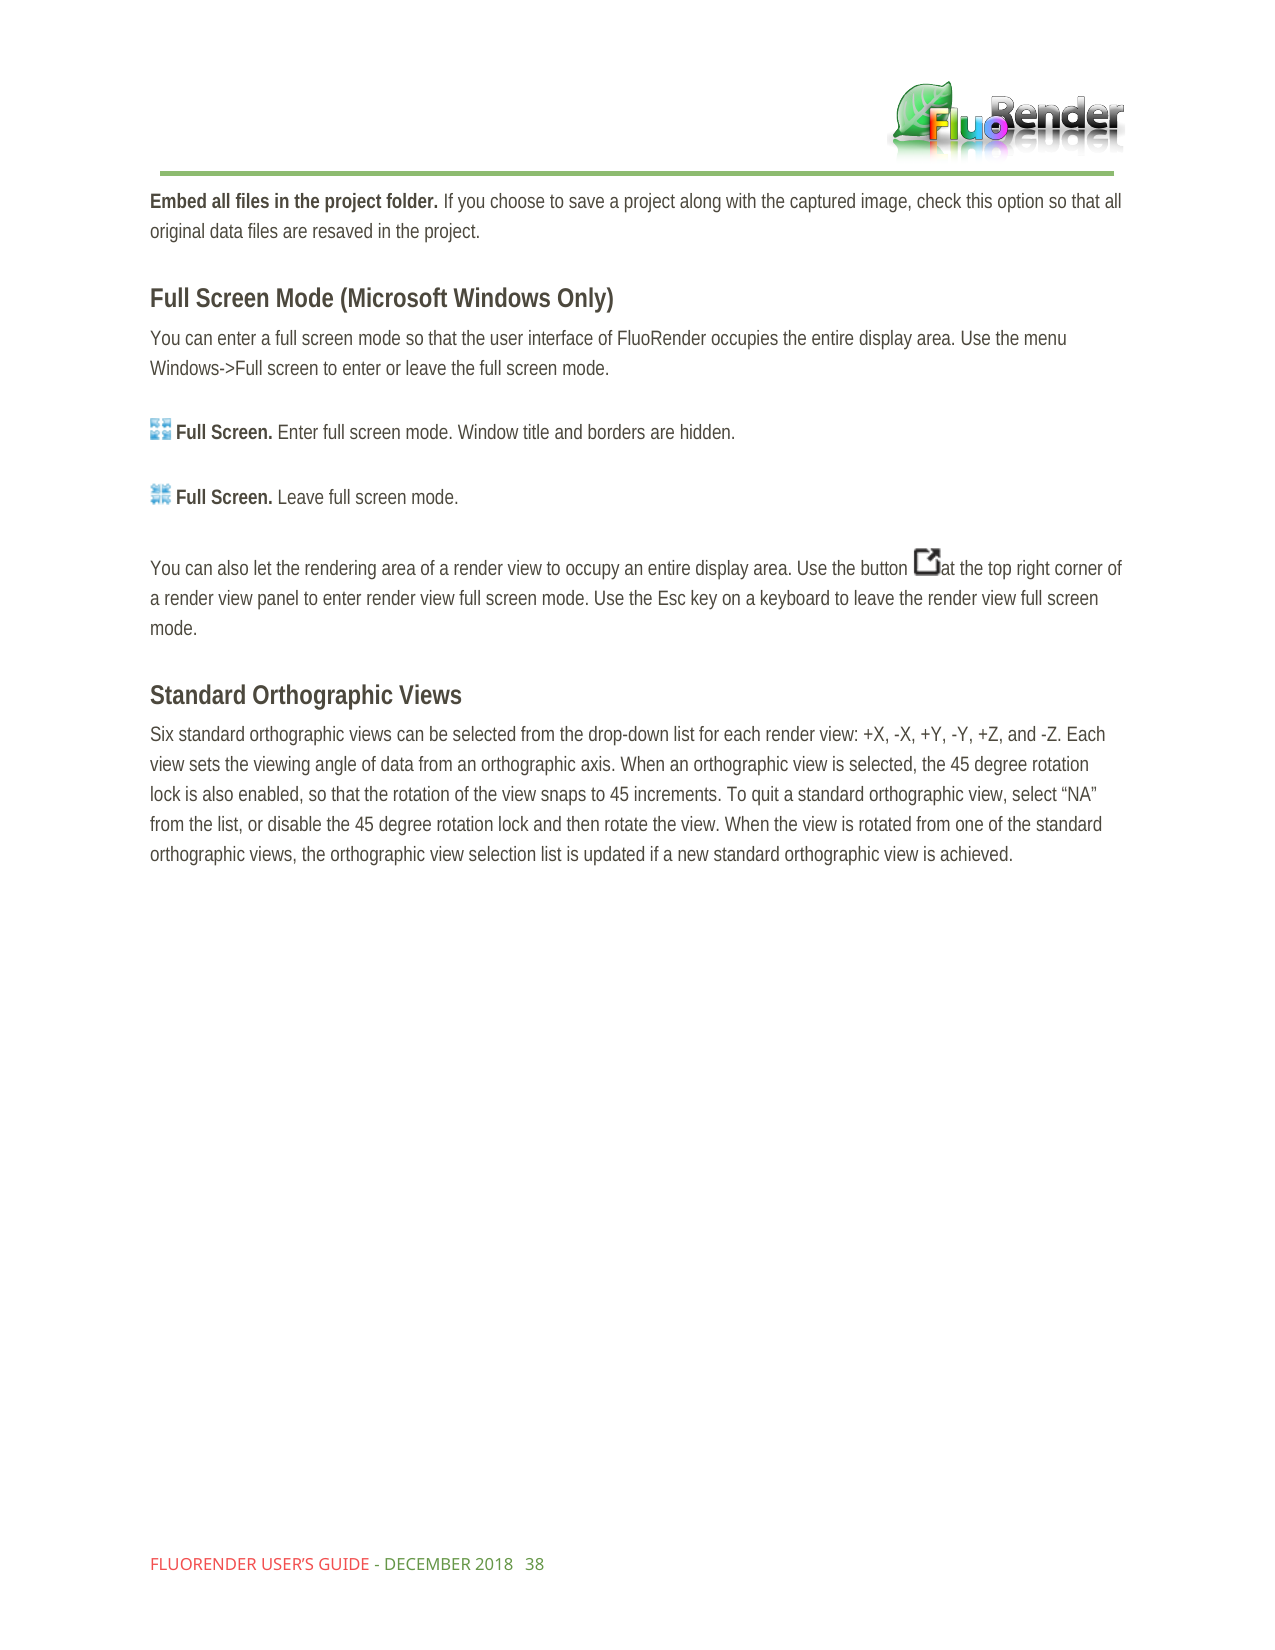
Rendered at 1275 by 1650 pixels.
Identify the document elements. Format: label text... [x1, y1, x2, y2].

text Six standard orthographic views can be selected from the drop-down list for each render view: +X, -X, +Y, -Y, +Z, and -Z. Each view sets the viewing angle of data from an orthographic axis. When an orthographic view is selected, the 45 degree rotation lock is also enabled, so that the rotation of the view snaps to 45 increments. To quit a standard orthographic view, select “NA” from the list, or disable the 45 degree rotation lock and then rotate the view. When the view is rotated from one of the standard orthographic views, the orthographic view selection list is updated if a new standard orthographic view is achieved. [150, 722, 1125, 866]
text Full Screen. Enter full screen mode. Window title and borders are hidden. [150, 419, 1125, 444]
subtitle Full Screen Mode (Microsoft Windows Only) [150, 282, 1125, 313]
text Full Screen. Leave full screen mode. [150, 483, 1125, 509]
picture [150, 483, 172, 505]
picture [913, 548, 941, 576]
text You can also let the rendering area of a render view to occupy an entire display area. Use the button at the top right corner of a render view panel to enter render view full screen mode. Use the Esc key on a keyboard to leave the render view full screen mode. [150, 548, 1125, 639]
picture [887, 75, 1125, 165]
text You can enter a full screen mode so that the user interface of FluoRender occupies the entire display area. Use the menu Windows->Full screen to enter or leave the full screen mode. [150, 326, 1125, 379]
subtitle Standard Orthographic Views [150, 679, 1125, 710]
text Embed all files in the project folder. If you choose to save a project along with the captured image, check this option so that all original data files are resaved in the project. [150, 189, 1125, 243]
picture [150, 418, 172, 440]
